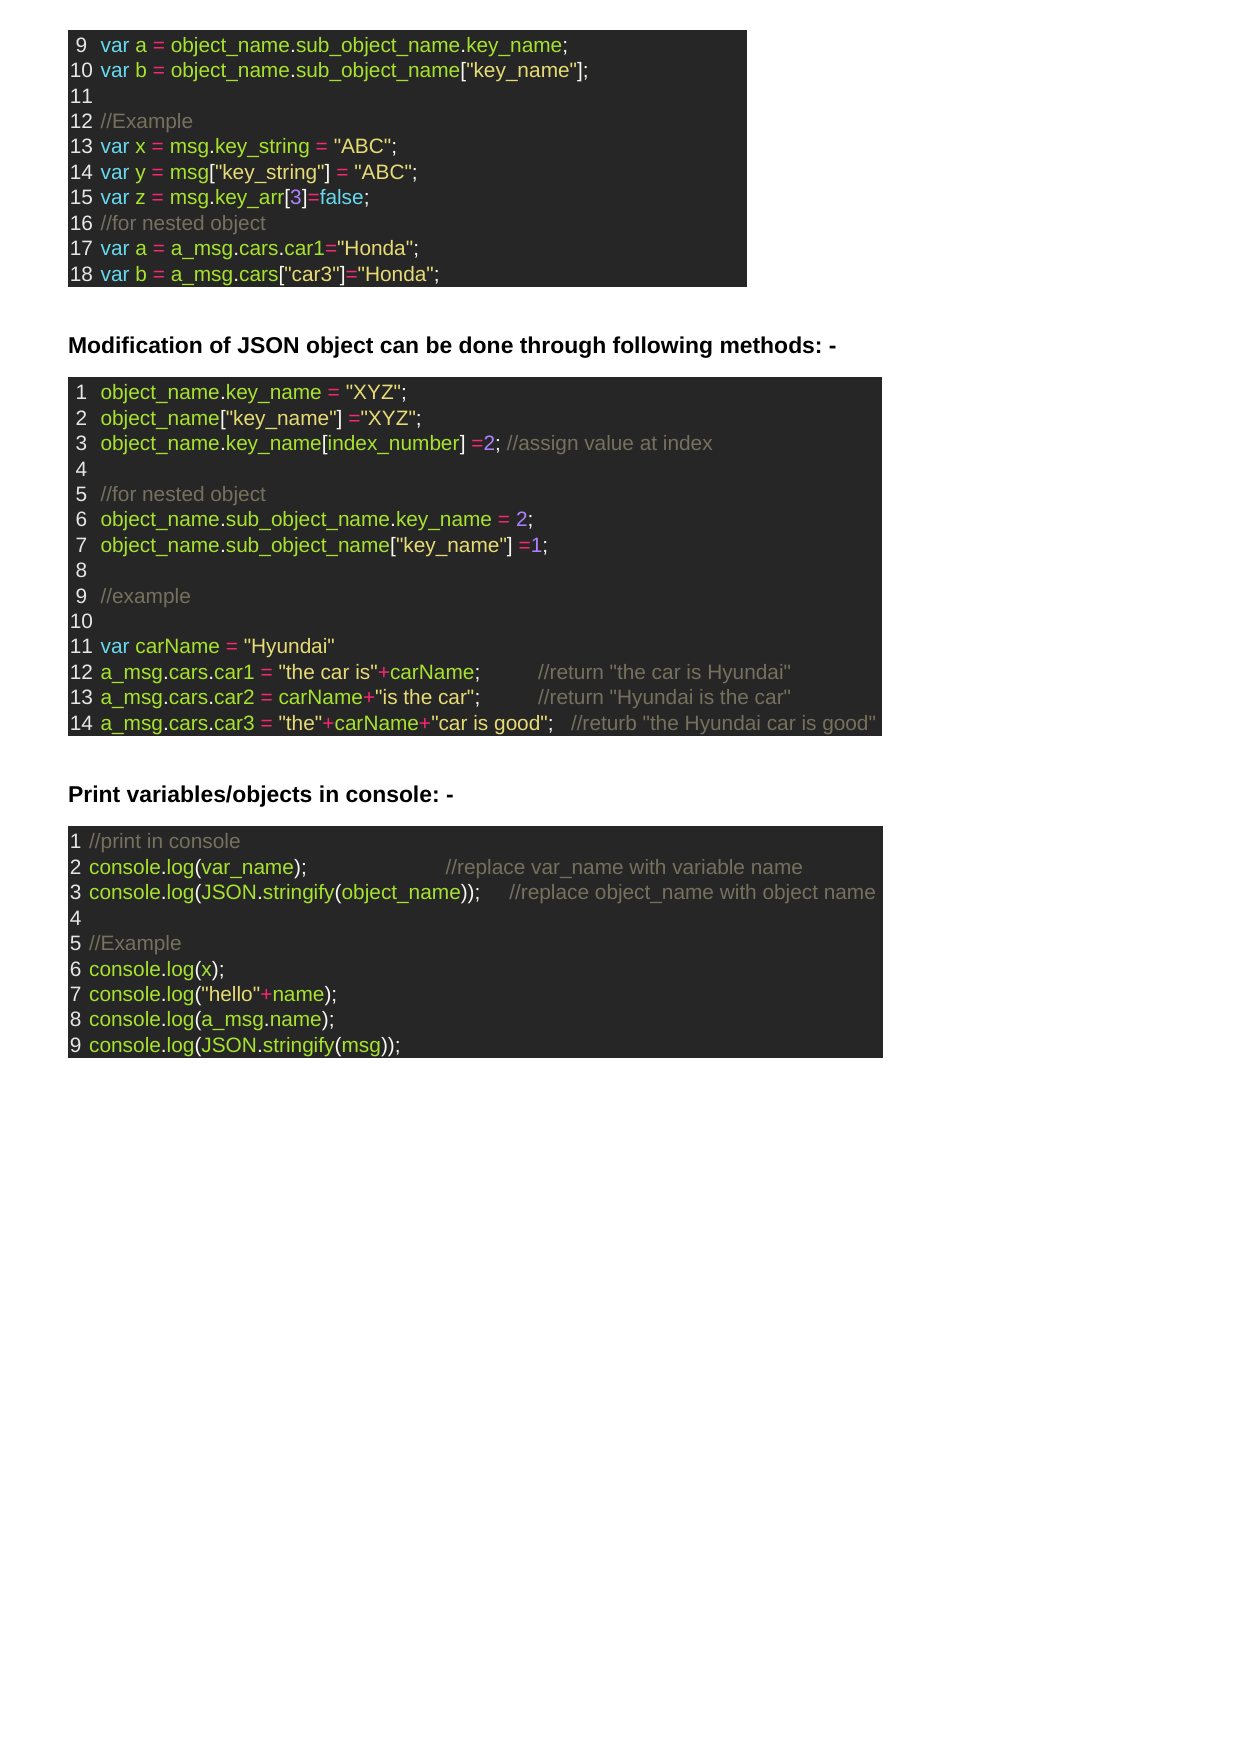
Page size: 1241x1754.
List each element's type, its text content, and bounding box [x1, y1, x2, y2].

text Print variables/objects in console: - [68, 781, 1181, 807]
table_header object_name.key_name = "XYZ"; object_name["key_name"] ="XYZ"; object_name.key_name[index_number] =2; //assign value at index //for nested object object_name.sub_object_name.key_name = 2; object_name.sub_object_name["key_name"] =1; //example var carName = "Hyundai" a_msg.cars.car1 = "the car is"+carName; //return "the car is Hyundai" a_msg.cars.car2 = carName+"is the car"; //return "Hyundai is the car" a_msg.cars.car3 = "the"+carName+"car is good"; //returb "the Hyundai car is good" [99, 377, 882, 736]
table_header 1 2 3 4 5 6 7 8 9 10 11 12 13 14 [68, 377, 99, 736]
table_header 1 2 3 4 5 6 7 8 9 [68, 826, 87, 1058]
table_header //print in console console.log(var_name); //replace var_name with variable name console.log(JSON.stringify(object_name)); //replace object_name with object name //Example console.log(x); console.log("hello"+name); console.log(a_msg.name); console.log(JSON.stringify(msg)); [87, 826, 883, 1058]
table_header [99, 30, 747, 287]
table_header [68, 30, 99, 287]
text Modification of JSON object can be done through following methods: - [68, 332, 1181, 358]
